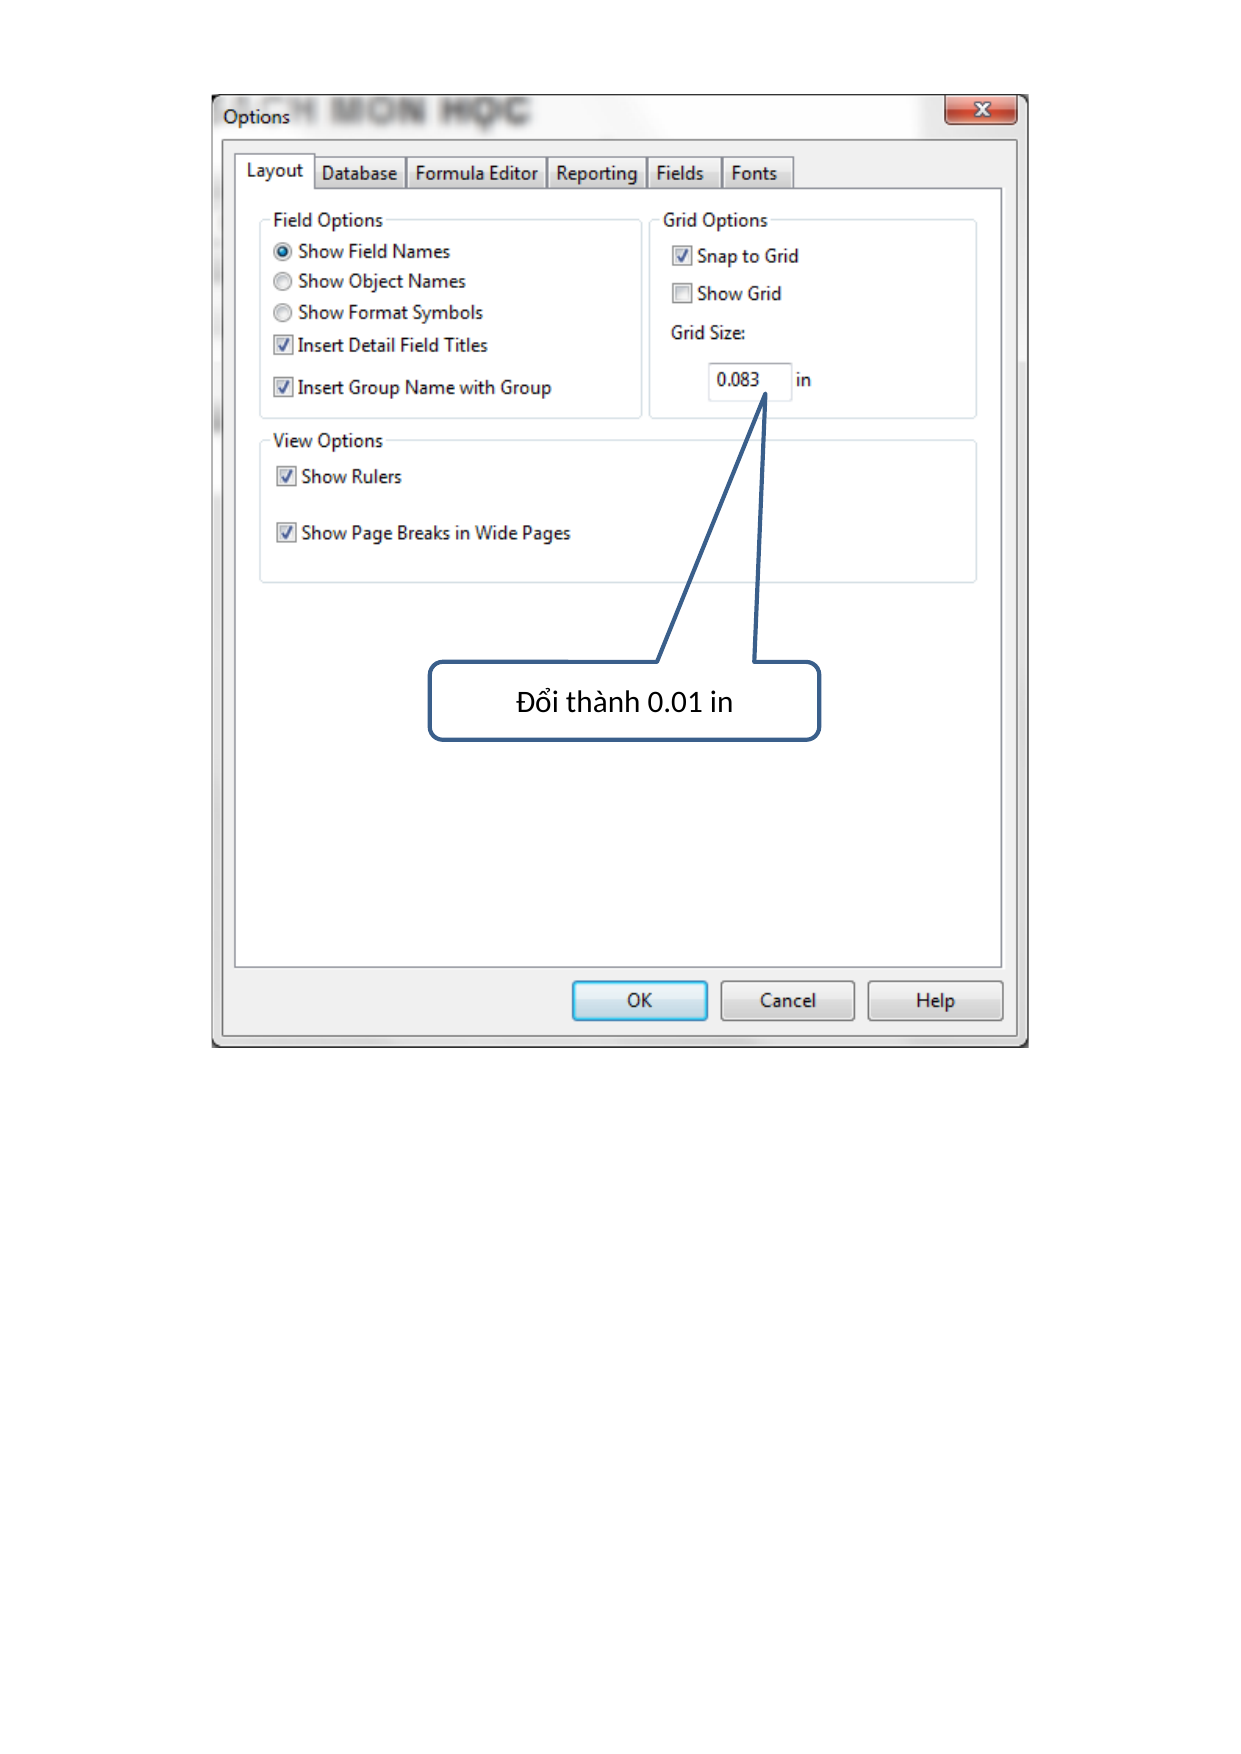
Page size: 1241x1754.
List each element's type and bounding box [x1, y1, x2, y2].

picture [211, 94, 1029, 1048]
